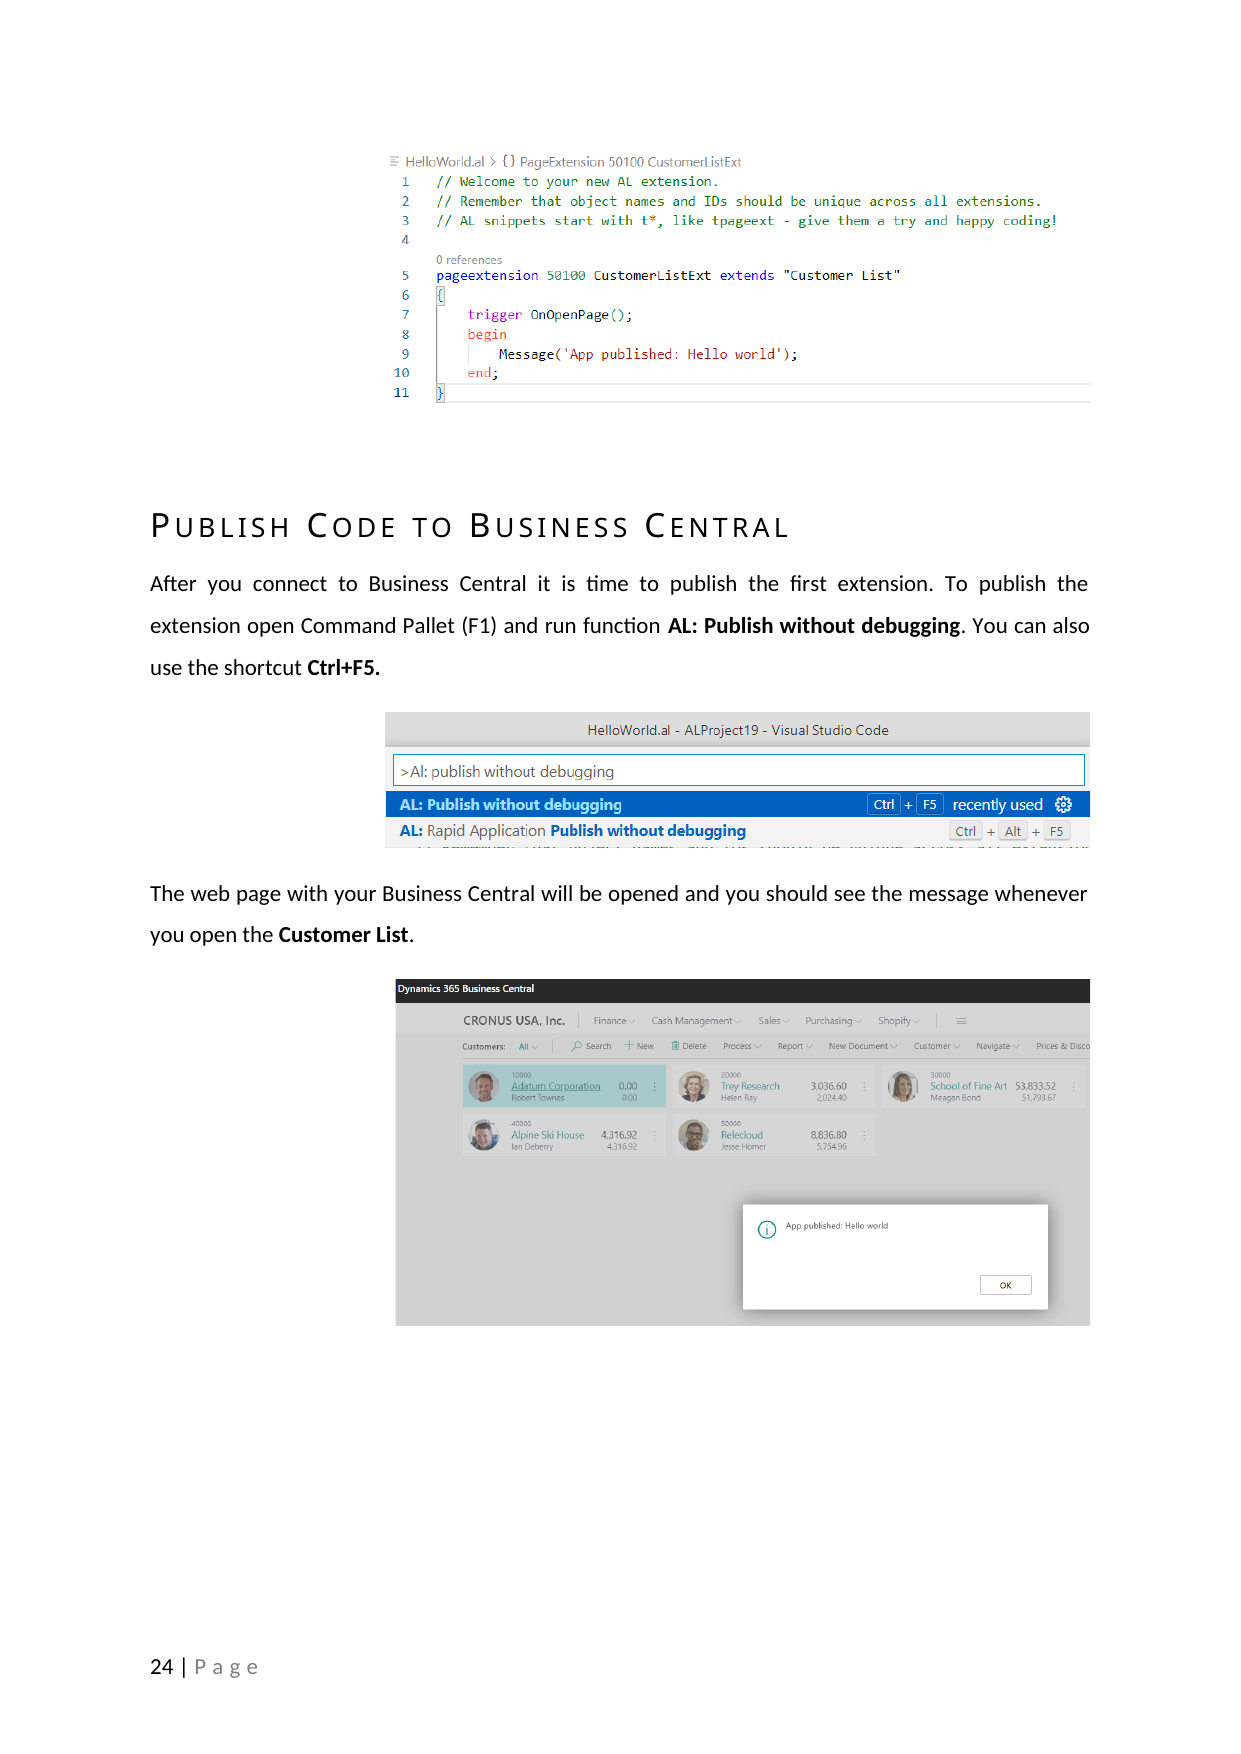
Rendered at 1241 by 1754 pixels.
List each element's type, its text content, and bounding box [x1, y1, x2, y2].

text The web page with your Business Central will be opened and you should see the message whenever you open the Customer List. [150, 879, 1090, 949]
picture [385, 712, 1091, 848]
picture [395, 979, 1091, 1326]
picture [388, 150, 1091, 412]
subtitle Publish Code to Business Central [150, 501, 1090, 547]
text After you connect to Business Central it is time to publish the first extension. To publish the extension open Command Pallet (F1) and run function AL: Publish without debugging. You can also use the shortcut Ctrl+F5. [150, 569, 1090, 681]
